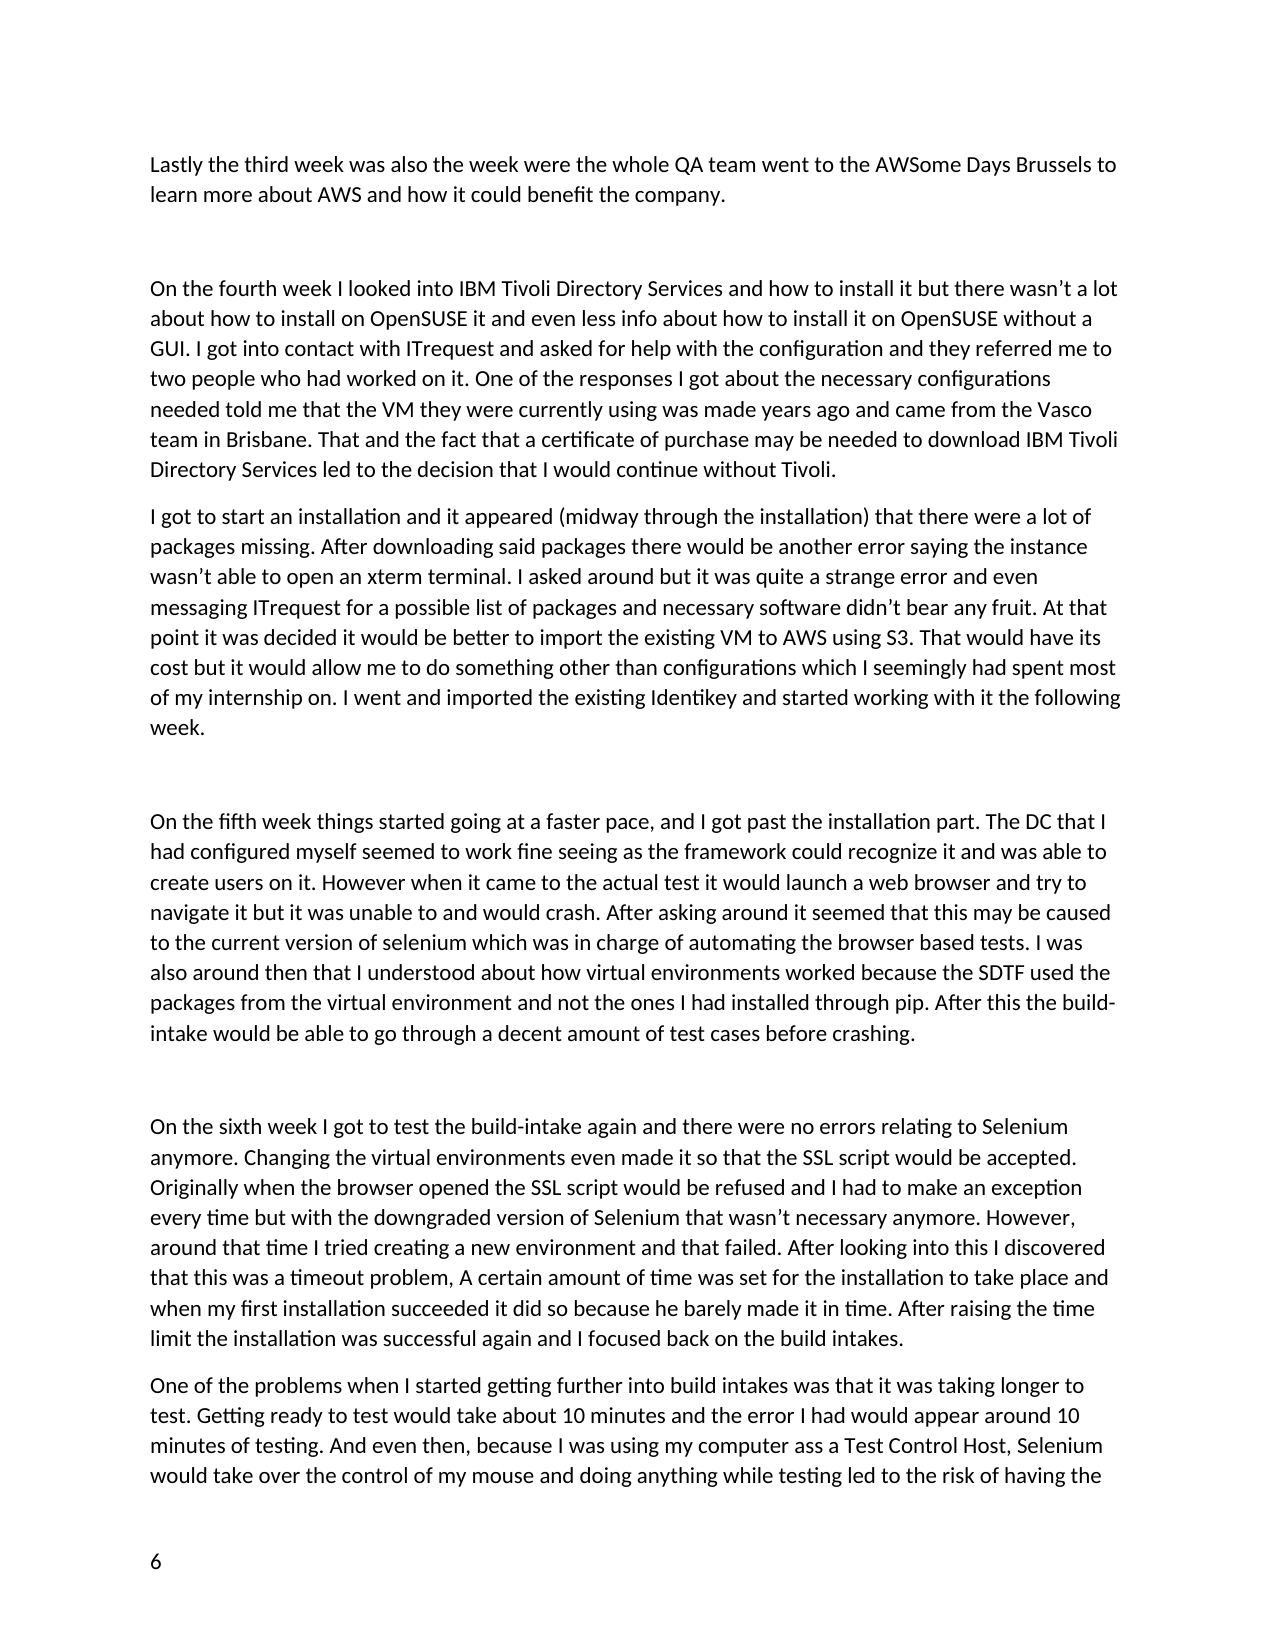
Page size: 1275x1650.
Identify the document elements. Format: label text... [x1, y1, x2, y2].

text On the sixth week I got to test the build-intake again and there were no errors relating to Selenium anymore. Changing the virtual environments even made it so that the SSL script would be accepted. Originally when the browser opened the SSL script would be refused and I had to make an exception every time but with the downgraded version of Selenium that wasn’t necessary anymore. However, around that time I tried creating a new environment and that failed. After looking into this I discovered that this was a timeout problem, A certain amount of time was set for the installation to take place and when my first installation succeeded it did so because he barely made it in time. After raising the time limit the installation was successful again and I focused back on the build intakes. [150, 1112, 1125, 1352]
text On the fourth week I looked into IBM Tivoli Directory Services and how to install it but there wasn’t a lot about how to install on OpenSUSE it and even less info about how to install it on OpenSUSE without a GUI. I got into contact with ITrequest and asked for help with the configuration and they referred me to two people who had worked on it. One of the responses I got about the necessary configurations needed told me that the VM they were currently using was made years ago and came from the Vasco team in Brisbane. That and the fact that a certificate of purchase may be needed to download IBM Tivoli Directory Services led to the decision that I would continue without Tivoli. [150, 274, 1125, 483]
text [150, 1371, 1125, 1489]
text On the fifth week things started going at a faster pace, and I got past the installation part. The DC that I had configured myself seemed to work fine seeing as the framework could recognize it and was able to create users on it. However when it came to the actual test it would launch a web browser and try to navigate it but it was unable to and would crash. After asking around it seemed that this may be caused to the current version of selenium which was in charge of automating the browser based tests. I was also around then that I understood about how virtual environments worked because the SDTF used the packages from the virtual environment and not the ones I had installed through pip. After this the build-intake would be able to go through a decent amount of test cases before crashing. [150, 807, 1125, 1047]
text I got to start an installation and it appeared (midway through the installation) that there were a lot of packages missing. After downloading said packages there would be another error saying the instance wasn’t able to open an xterm terminal. I asked around but it was quite a strange error and even messaging ITrequest for a possible list of packages and necessary software didn’t bear any fruit. At that point it was decided it would be better to import the existing VM to AWS using S3. That would have its cost but it would allow me to do something other than configurations which I seemingly had spent most of my internship on. I went and imported the existing Identikey and started working with it the following week. [150, 502, 1125, 742]
text Lastly the third week was also the week were the whole QA team went to the AWSome Days Brussels to learn more about AWS and how it could benefit the company. [150, 150, 1125, 208]
